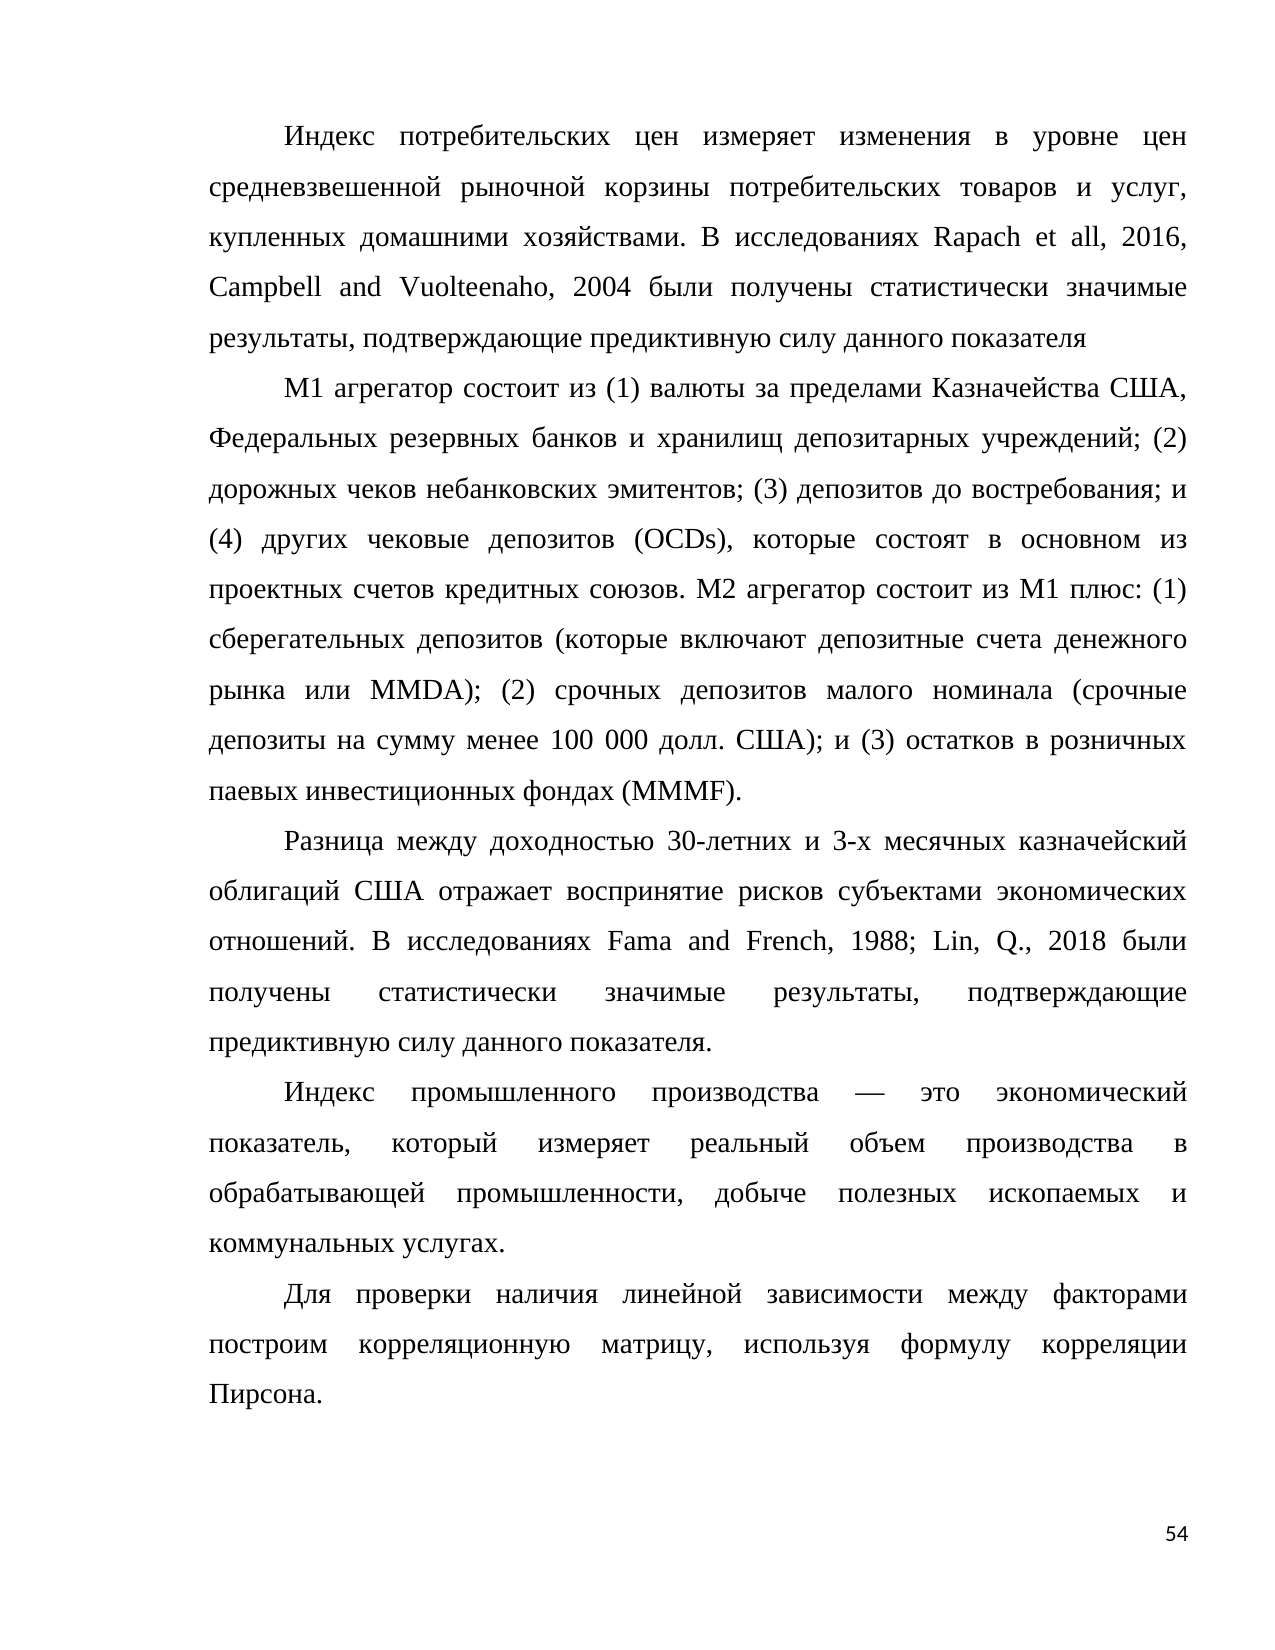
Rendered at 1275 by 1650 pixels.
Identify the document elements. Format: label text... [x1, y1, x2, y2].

text М1 агрегатор состоит из (1) валюты за пределами Казначейства США, Федеральных резервных банков и хранилищ депозитарных учреждений; (2) дорожных чеков небанковских эмитентов; (3) депозитов до востребования; и (4) других чековые депозитов (OCDs), которые состоят в основном из проектных счетов кредитных союзов. M2 агрегатор состоит из M1 плюс: (1) сберегательных депозитов (которые включают депозитные счета денежного рынка или MMDA); (2) срочных депозитов малого номинала (срочные депозиты на сумму менее 100 000 долл. США); и (3) остатков в розничных паевых инвестиционных фондах (MMMF). [208, 370, 1188, 806]
text Индекс потребительских цен измеряет изменения в уровне цен средневзвешенной рыночной корзины потребительских товаров и услуг, купленных домашними хозяйствами. В исследованиях Rapach et all, 2016, Campbell and Vuolteenaho, 2004 были получены статистически значимые результаты, подтверждающие предиктивную силу данного показателя [208, 118, 1188, 353]
text Разница между доходностью 30-летних и 3-х месячных казначейский облигаций США отражает воспринятие рисков субъектами экономических отношений. В исследованиях Fama and French, 1988; Lin, Q., 2018 были получены статистически значимые результаты, подтверждающие предиктивную силу данного показателя. [208, 823, 1188, 1058]
text Индекс промышленного производства — это экономический показатель, который измеряет реальный объем производства в обрабатывающей промышленности, добыче полезных ископаемых и коммунальных услугах. [208, 1074, 1188, 1259]
text Для проверки наличия линейной зависимости между факторами построим корреляционную матрицу, используя формулу корреляции Пирсона. [208, 1276, 1188, 1410]
